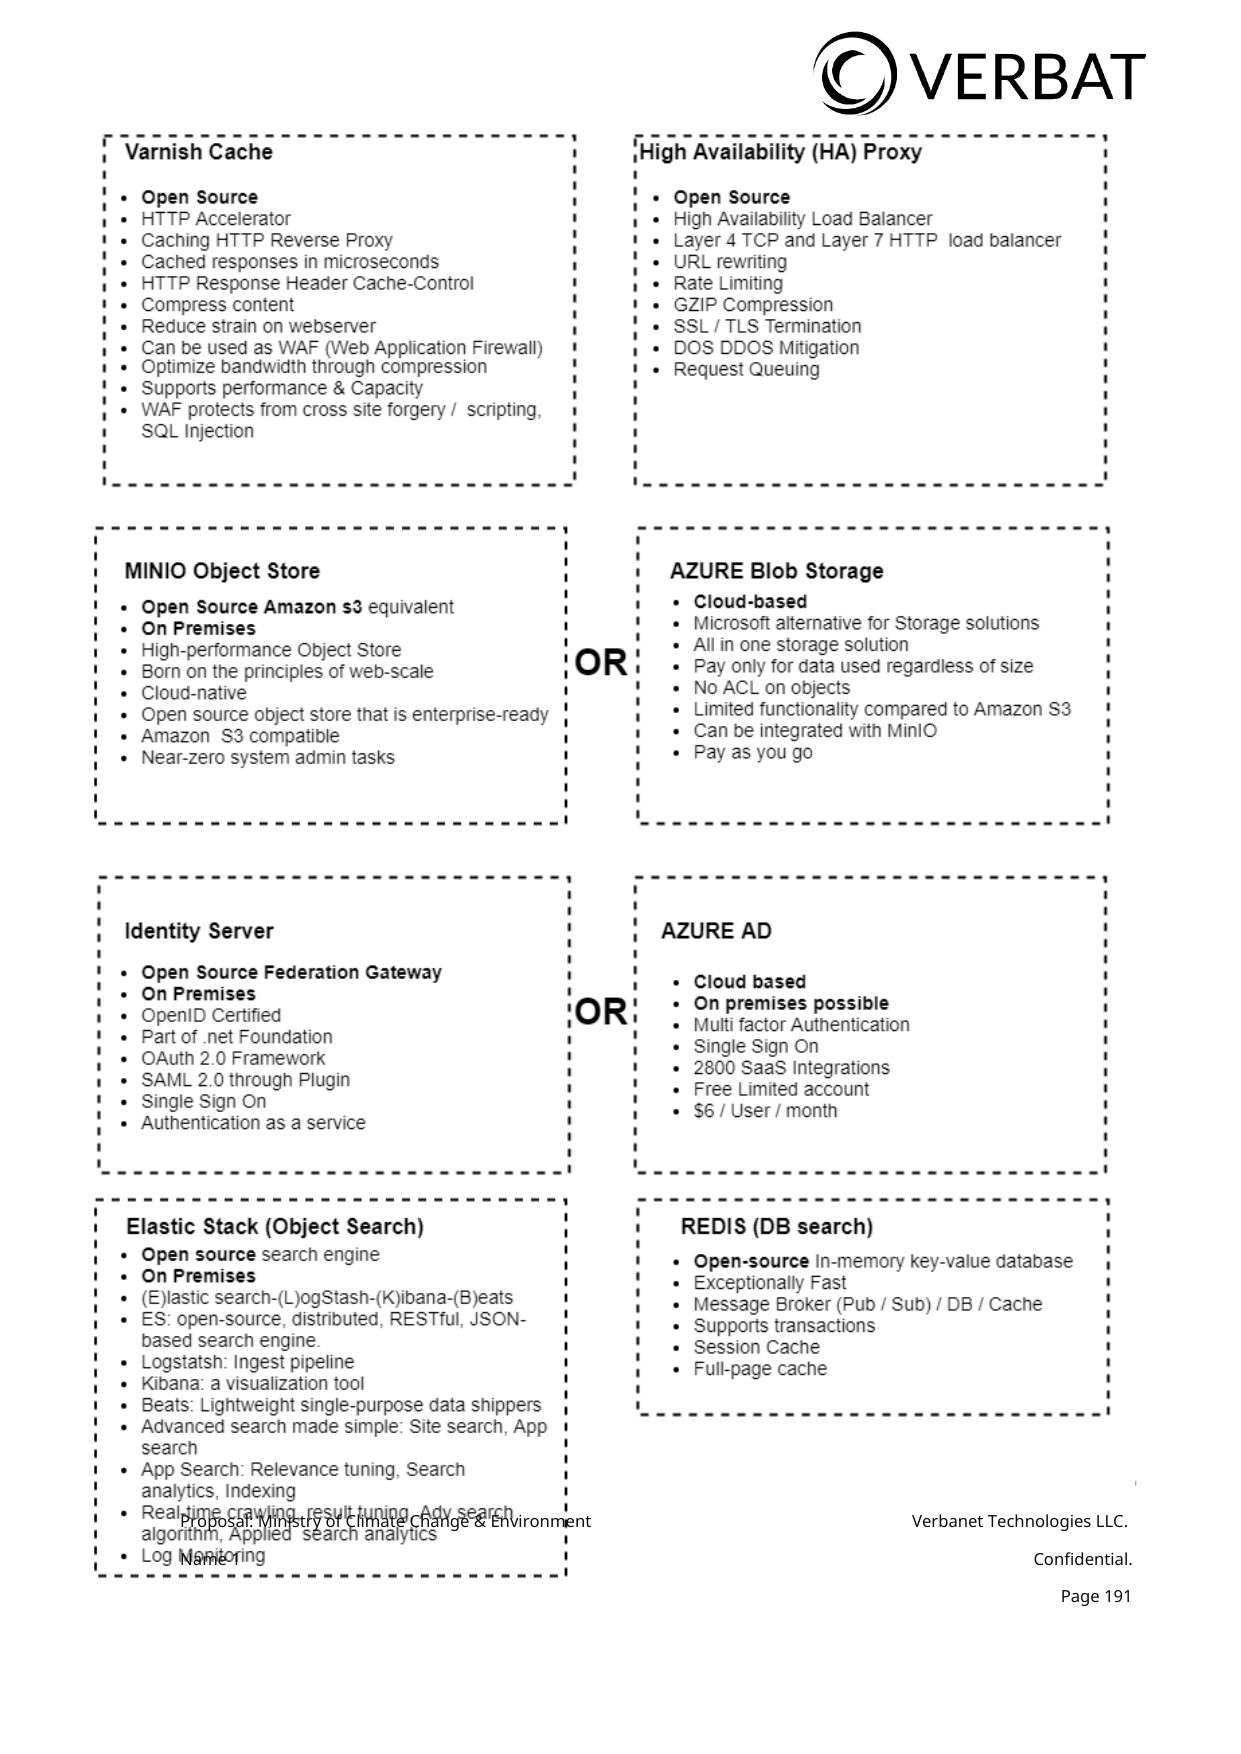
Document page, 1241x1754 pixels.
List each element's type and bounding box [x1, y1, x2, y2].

picture [86, 134, 1136, 1605]
picture [809, 27, 1148, 116]
